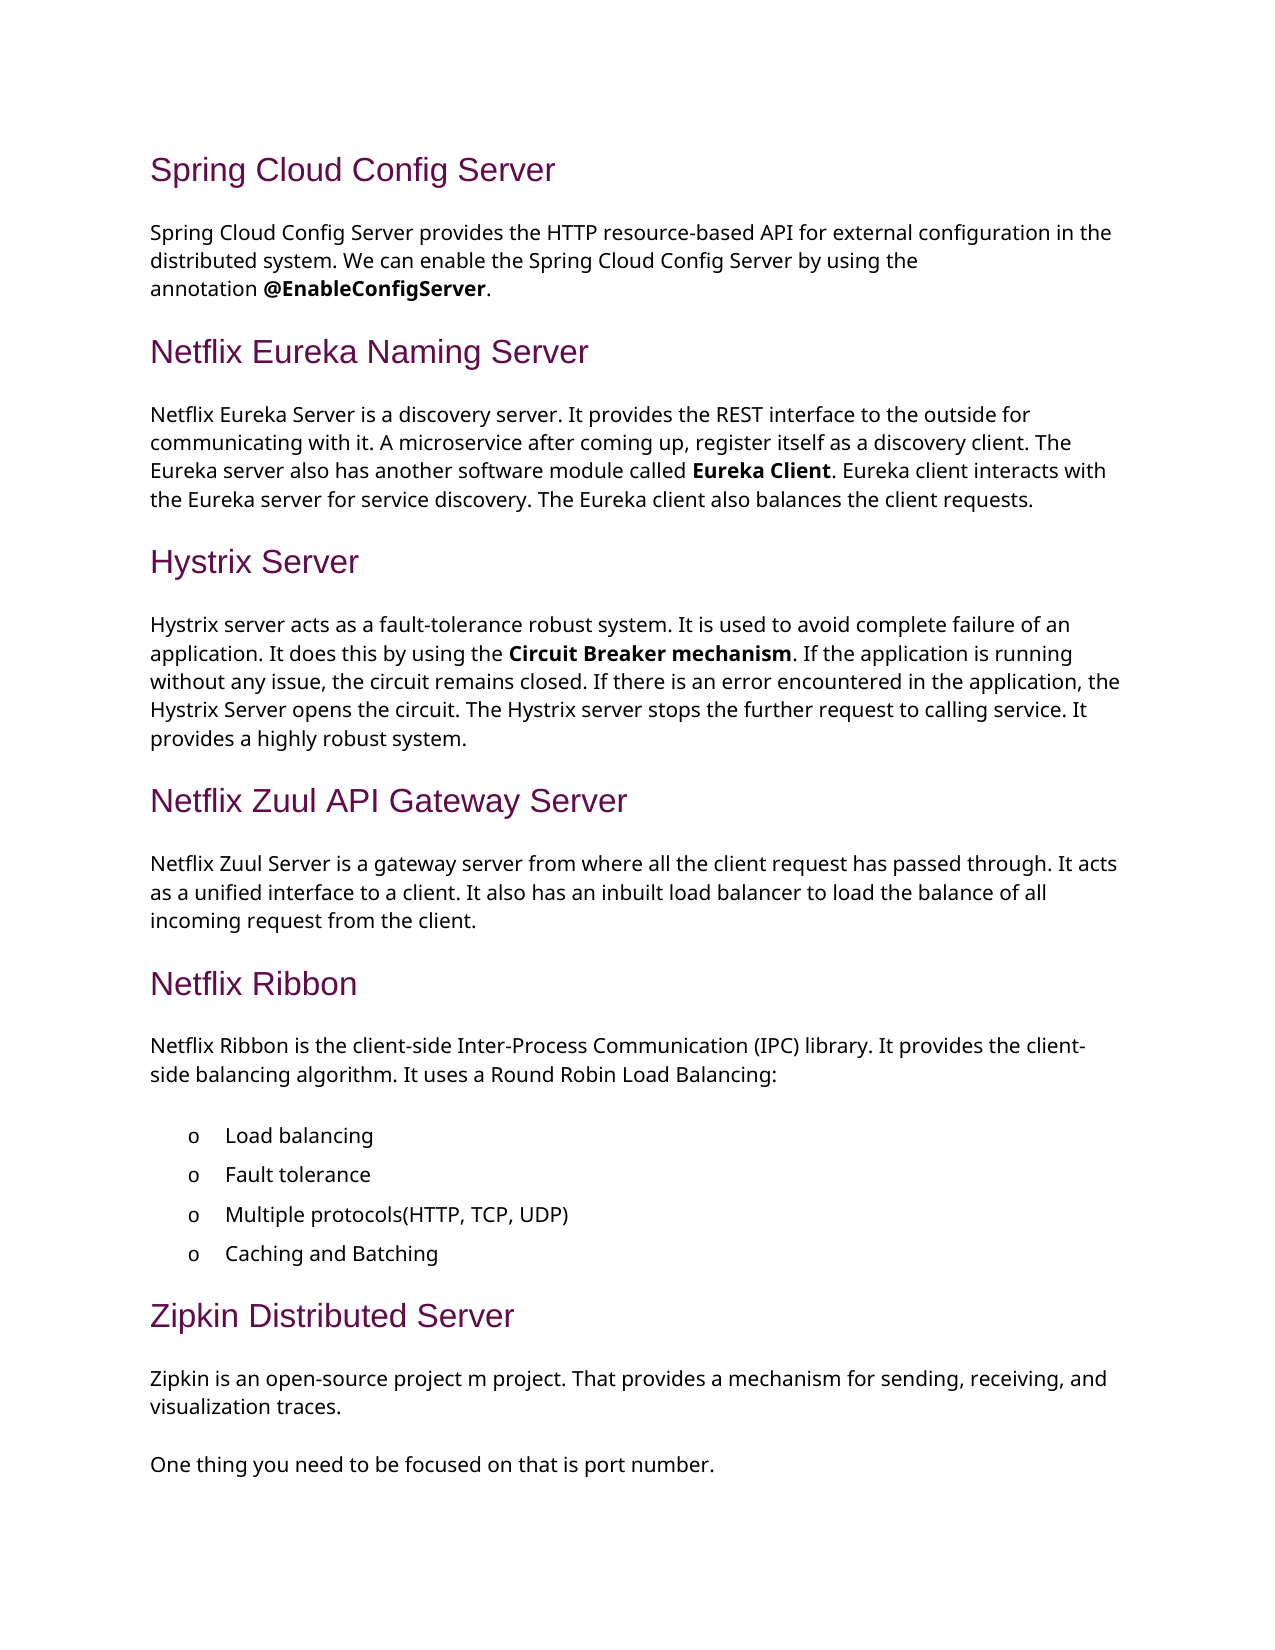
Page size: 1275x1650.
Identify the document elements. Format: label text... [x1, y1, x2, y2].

subtitle Zipkin Distributed Server [150, 1296, 1125, 1335]
text Netflix Zuul Server is a gateway server from where all the client request has passed through. It acts as a unified interface to a client. It also has an inbuilt load balancer to load the balance of all incoming request from the client. [150, 849, 1125, 934]
text One thing you need to be focused on that is port number. [150, 1450, 1125, 1478]
subtitle Netflix Zuul API Gateway Server [150, 782, 1125, 820]
text Netflix Eureka Server is a discovery server. It provides the REST interface to the outside for communicating with it. A microservice after coming up, register itself as a discovery client. The Eureka server also has another software module called Eureka Client. Eureka client interacts with the Eureka server for service discovery. The Eureka client also balances the client requests. [150, 400, 1125, 513]
list Fault tolerance [187, 1156, 1125, 1189]
subtitle Hystrix Server [150, 543, 1125, 581]
text Spring Cloud Config Server provides the HTTP resource-based API for external configuration in the distributed system. We can enable the Spring Cloud Config Server by using the annotation @EnableConfigServer. [150, 218, 1125, 303]
list Multiple protocols(HTTP, TCP, UDP) [187, 1195, 1125, 1228]
text Netflix Ribbon is the client-side Inter-Process Communication (IPC) library. It provides the client-side balancing algorithm. It uses a Round Robin Load Balancing: [150, 1031, 1125, 1088]
text Hystrix server acts as a fault-tolerance robust system. It is used to avoid complete failure of an application. It does this by using the Circuit Breaker mechanism. If the application is running without any issue, the circuit remains closed. If there is an error encountered in the application, the Hystrix Server opens the circuit. The Hystrix server stops the further request to calling service. It provides a highly robust system. [150, 610, 1125, 752]
subtitle Spring Cloud Config Server [150, 150, 1125, 188]
subtitle Netflix Ribbon [150, 964, 1125, 1002]
subtitle Netflix Eureka Naming Server [150, 332, 1125, 371]
list Caching and Batching [187, 1234, 1125, 1267]
text Zipkin is an open-source project m project. That provides a mechanism for sending, receiving, and visualization traces. [150, 1364, 1125, 1421]
list Load balancing [187, 1117, 1125, 1150]
